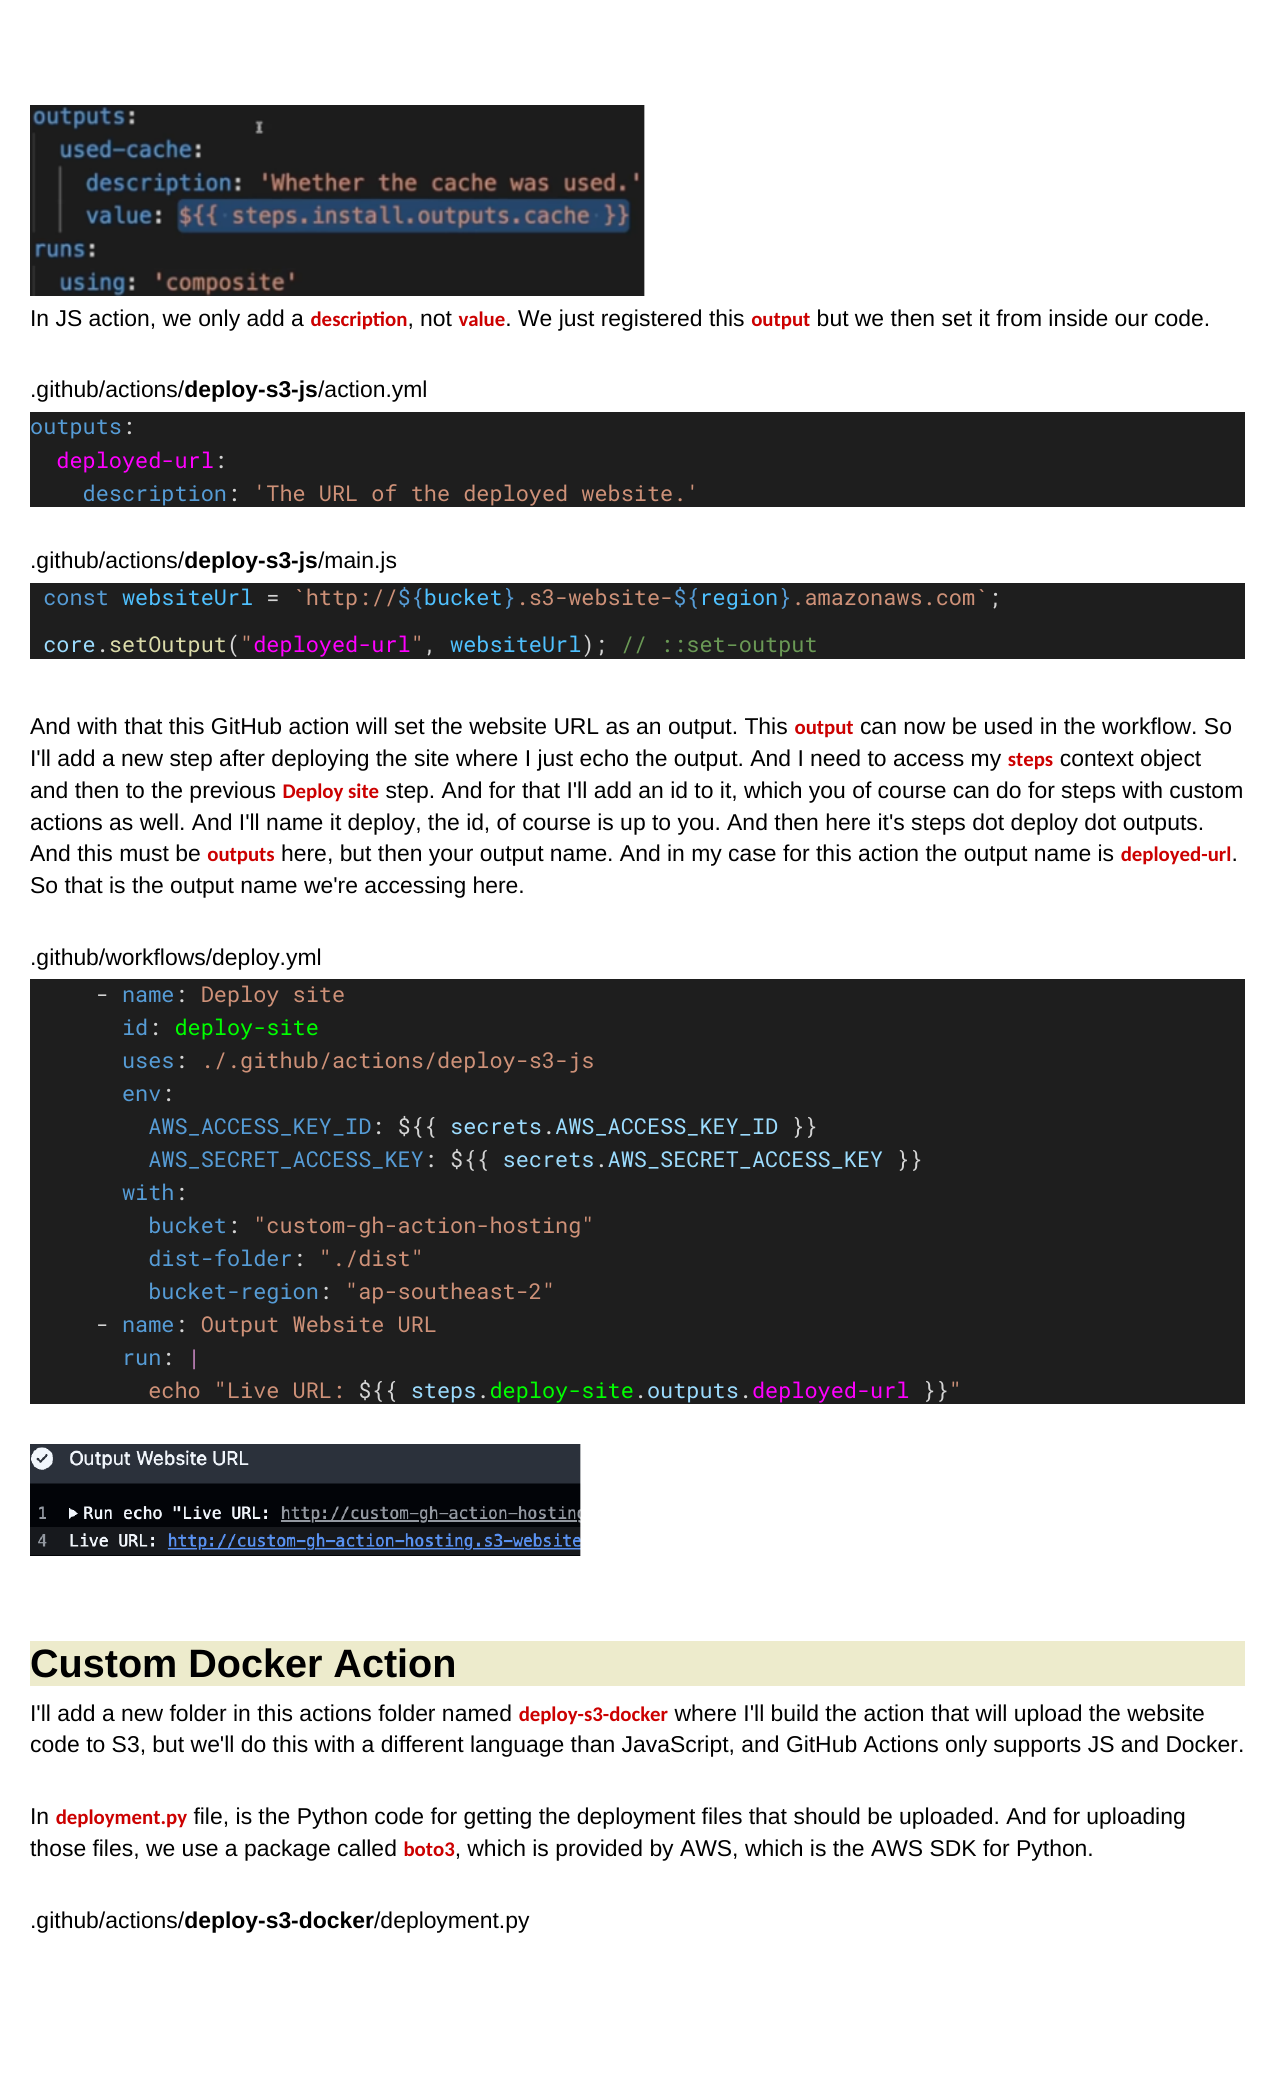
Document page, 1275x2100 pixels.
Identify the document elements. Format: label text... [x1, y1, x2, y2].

text deployed-url: [30, 445, 1245, 474]
text AWS_ACCESS_KEY_ID: ${{ secrets.AWS_ACCESS_KEY_ID }} [30, 1111, 1245, 1140]
text In deployment.py file, is the Python code for getting the deployment files that should be uploaded. And for uploading those files, we use a package called boto3, which is provided by AWS, which is the AWS SDK for Python. [30, 1803, 1245, 1861]
text - name: Output Website URL [30, 1309, 1245, 1338]
subtitle Custom Docker Action [30, 1641, 1245, 1686]
text uses: ./.github/actions/deploy-s3-js [30, 1045, 1245, 1074]
picture [30, 105, 645, 296]
picture [30, 1444, 581, 1556]
text run: | [30, 1343, 1245, 1371]
text outputs: [30, 412, 1245, 441]
text const websiteUrl = `http://${bucket}.s3-website-${region}.amazonaws.com`; [30, 583, 1245, 611]
text .github/actions/deploy-s3-js/main.js [30, 547, 1245, 573]
text description: 'The URL of the deployed website.' [30, 478, 1245, 507]
text .github/actions/deploy-s3-docker/deployment.py [30, 1907, 1245, 1933]
text dist-folder: "./dist" [30, 1243, 1245, 1272]
text - name: Deploy site [30, 979, 1245, 1008]
text .github/actions/deploy-s3-js/action.yml [30, 376, 1245, 403]
text env: [30, 1078, 1245, 1107]
text bucket: "custom-gh-action-hosting" [30, 1211, 1245, 1239]
text AWS_SECRET_ACCESS_KEY: ${{ secrets.AWS_SECRET_ACCESS_KEY }} [30, 1144, 1245, 1173]
text I'll add a new folder in this actions folder named deploy-s3-docker where I'll build the action that will upload the website code to S3, but we'll do this with a different language than JavaScript, and GitHub Actions only supports JS and Docker. [30, 1699, 1245, 1758]
text core.setOutput("deployed-url", websiteUrl); // ::set-output [30, 630, 1245, 659]
text bucket-region: "ap-southeast-2" [30, 1277, 1245, 1305]
text echo "Live URL: ${{ steps.deploy-site.outputs.deployed-url }}" [30, 1376, 1245, 1404]
text And with that this GitHub action will set the website URL as an output. This output can now be used in the workflow. So I'll add a new step after deploying the site where I just echo the output. And I need to access my steps context object and then to the previous Deploy site step. And for that I'll add an id to it, which you of course can do for steps with custom actions as well. And I'll name it deploy, the id, of course is up to you. And then here it's steps dot deploy dot outputs. And this must be outputs here, but then your output name. And in my case for this action the output name is deployed-url. So that is the output name we're accessing here. [30, 713, 1245, 898]
text with: [30, 1177, 1245, 1206]
text .github/workflows/deploy.yml [30, 944, 1245, 970]
text In JS action, we only add a description, not value. We just registered this output but we then set it from inside our code. [30, 304, 1245, 331]
text id: deploy-site [30, 1012, 1245, 1041]
